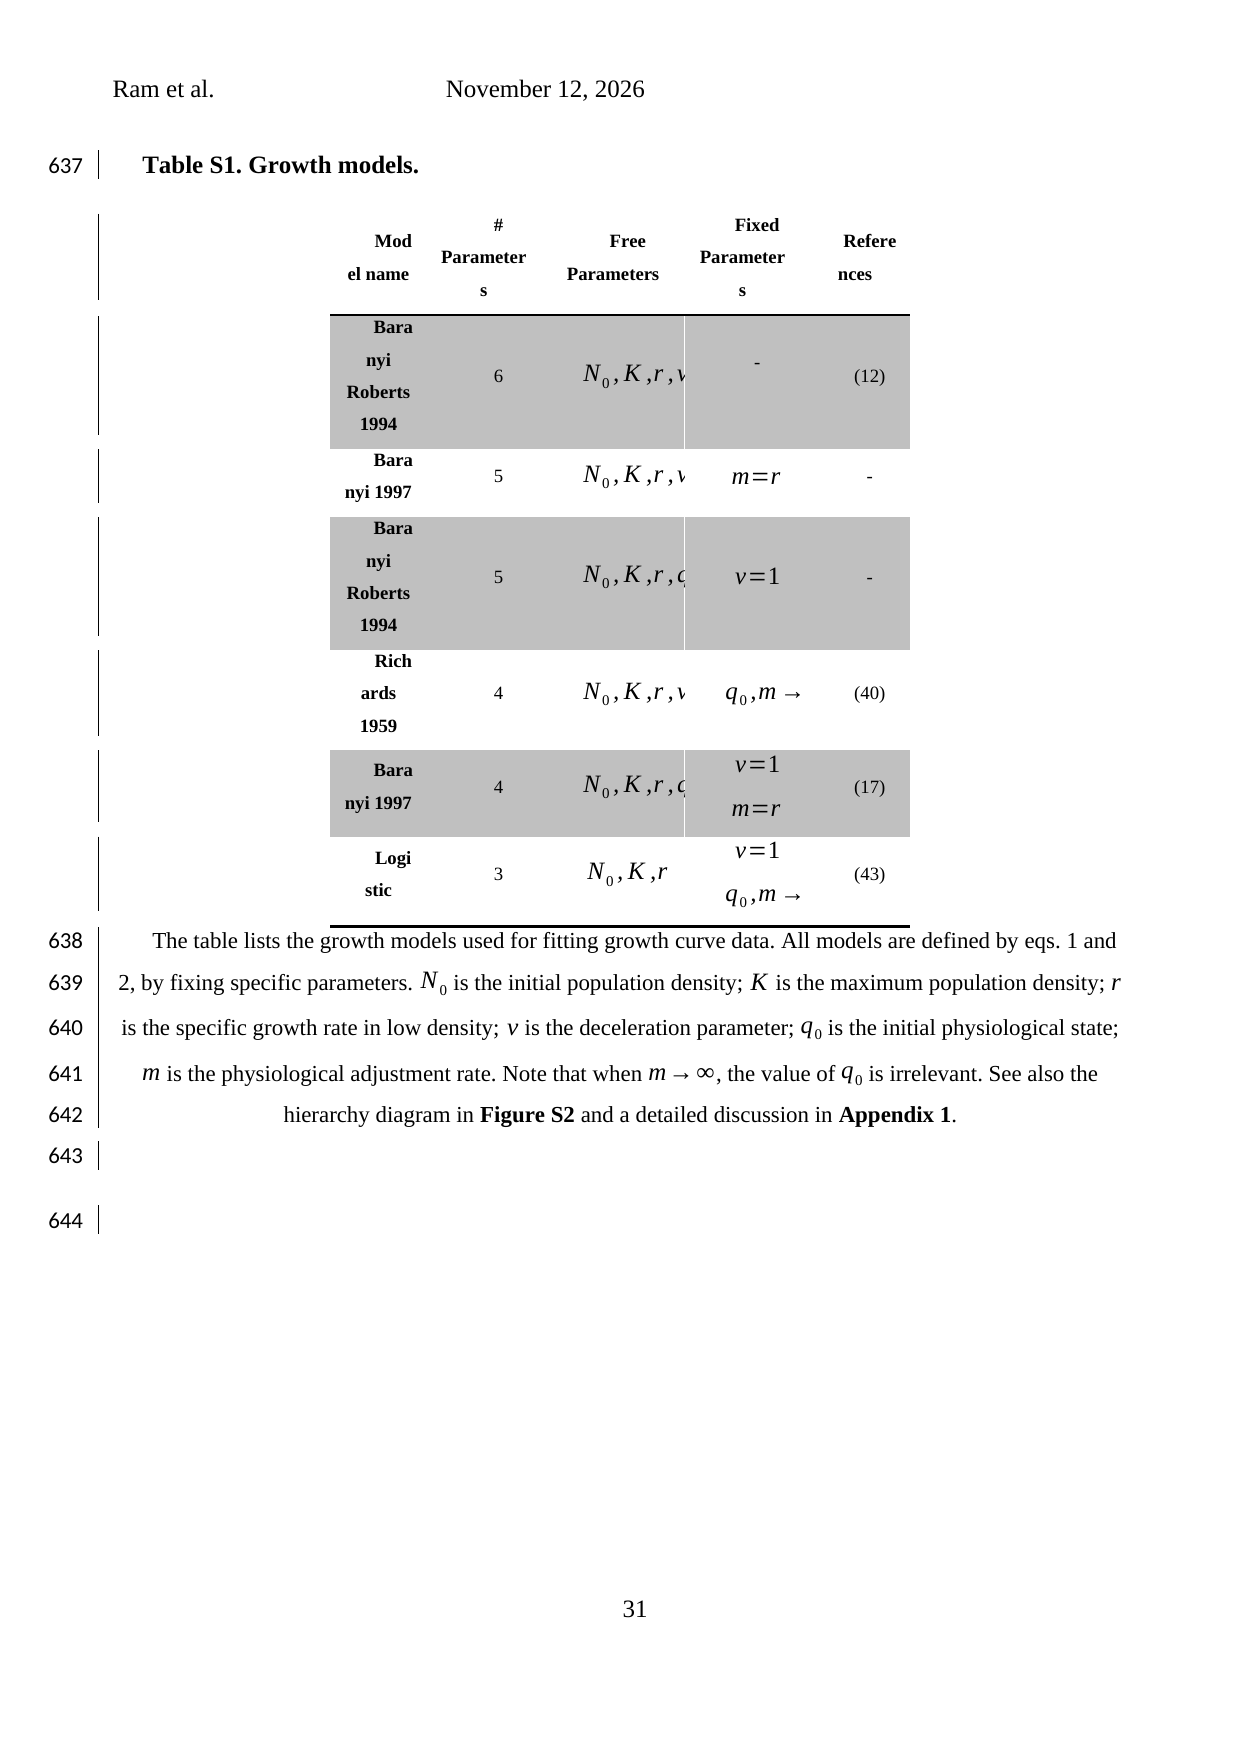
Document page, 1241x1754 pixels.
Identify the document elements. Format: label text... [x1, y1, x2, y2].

table_header Model name [330, 214, 426, 314]
table_cell Baranyi 1997 [330, 750, 426, 837]
table_cell Baranyi Roberts 1994 [330, 517, 426, 650]
table_header Free Parameters [541, 214, 684, 314]
table_cell [685, 837, 800, 925]
table_cell [541, 316, 684, 449]
table_cell [541, 650, 684, 750]
table_cell - [800, 517, 910, 650]
table_cell 4 [426, 650, 541, 750]
table_cell (40) [800, 650, 910, 750]
table_cell 6 [426, 316, 541, 449]
table_cell Logistic [330, 837, 426, 925]
table_cell Baranyi 1997 [330, 449, 426, 517]
table_cell [541, 837, 684, 925]
table_cell Richards 1959 [330, 650, 426, 750]
table_header # Parameters [426, 214, 541, 314]
table_cell - [800, 449, 910, 517]
table_header Fixed Parameters [685, 214, 800, 314]
table_cell [541, 449, 684, 517]
table_cell [541, 517, 684, 650]
table_cell [685, 650, 800, 750]
table_cell [541, 750, 684, 837]
table_cell (43) [800, 837, 910, 925]
table_cell 4 [426, 750, 541, 837]
text Table S1. Growth models. [112, 150, 1128, 179]
table_cell 5 [426, 449, 541, 517]
table_header References [800, 214, 910, 314]
table_cell (12) [800, 316, 910, 449]
table_cell [685, 517, 800, 650]
table_cell Baranyi Roberts 1994 [330, 316, 426, 449]
table_cell 3 [426, 837, 541, 925]
table_cell 5 [426, 517, 541, 650]
table_cell (17) [800, 750, 910, 837]
text The table lists the growth models used for fitting growth curve data. All models are defined by eqs. 1 and 2, by fixing specific parameters. is the initial population density; is the maximum population density; is the specific growth rate in low density; is the deceleration parameter; is the initial physiological state; is the physiological adjustment rate. Note that when , the value of is irrelevant. See also the hierarchy diagram in Figure S2 and a detailed discussion in Appendix 1. [112, 927, 1128, 1128]
table_cell [685, 750, 800, 837]
table_cell [685, 449, 800, 517]
table_cell - [685, 316, 800, 449]
